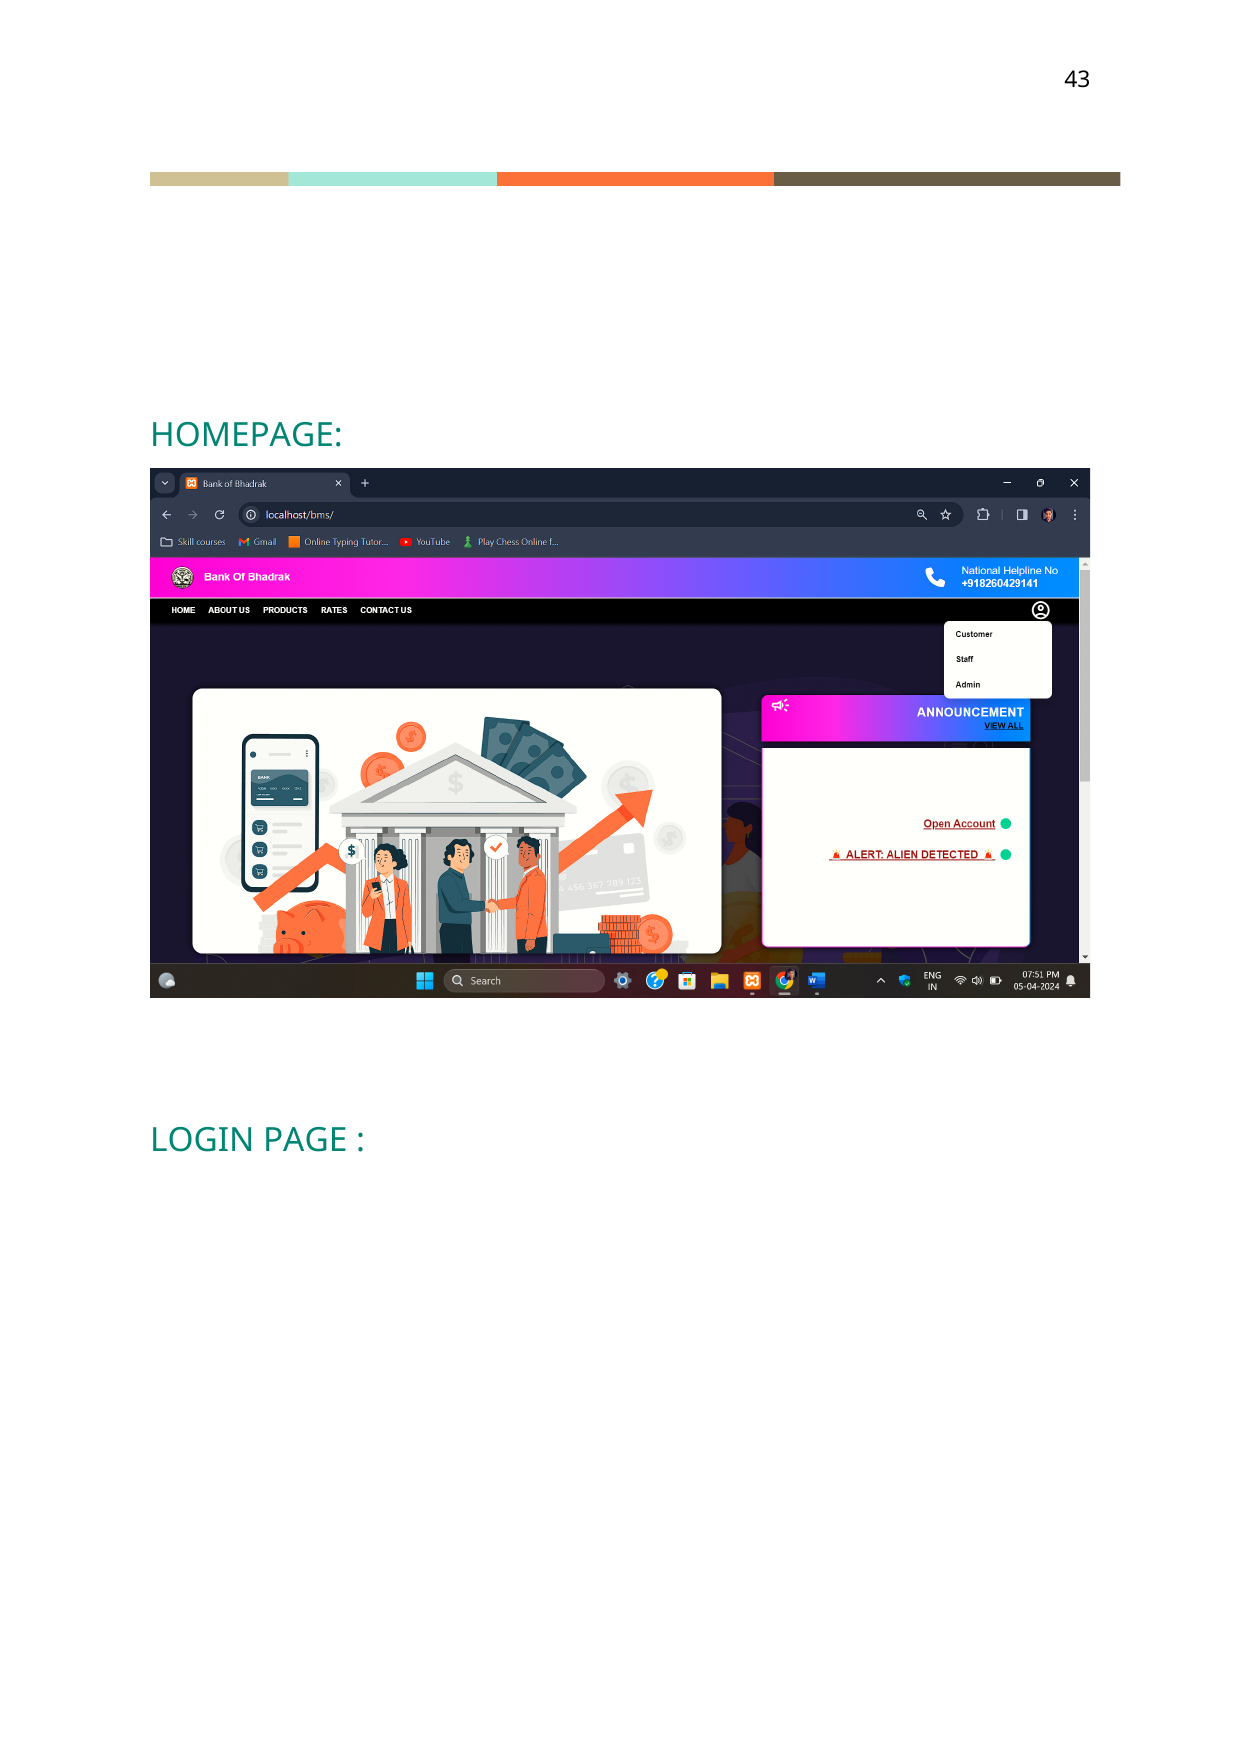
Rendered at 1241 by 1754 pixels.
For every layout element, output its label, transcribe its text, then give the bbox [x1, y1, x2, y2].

subtitle HOMEPAGE: [150, 411, 1090, 456]
picture [150, 172, 1121, 186]
picture [150, 468, 1091, 998]
subtitle LOGIN PAGE : [150, 1116, 1090, 1161]
